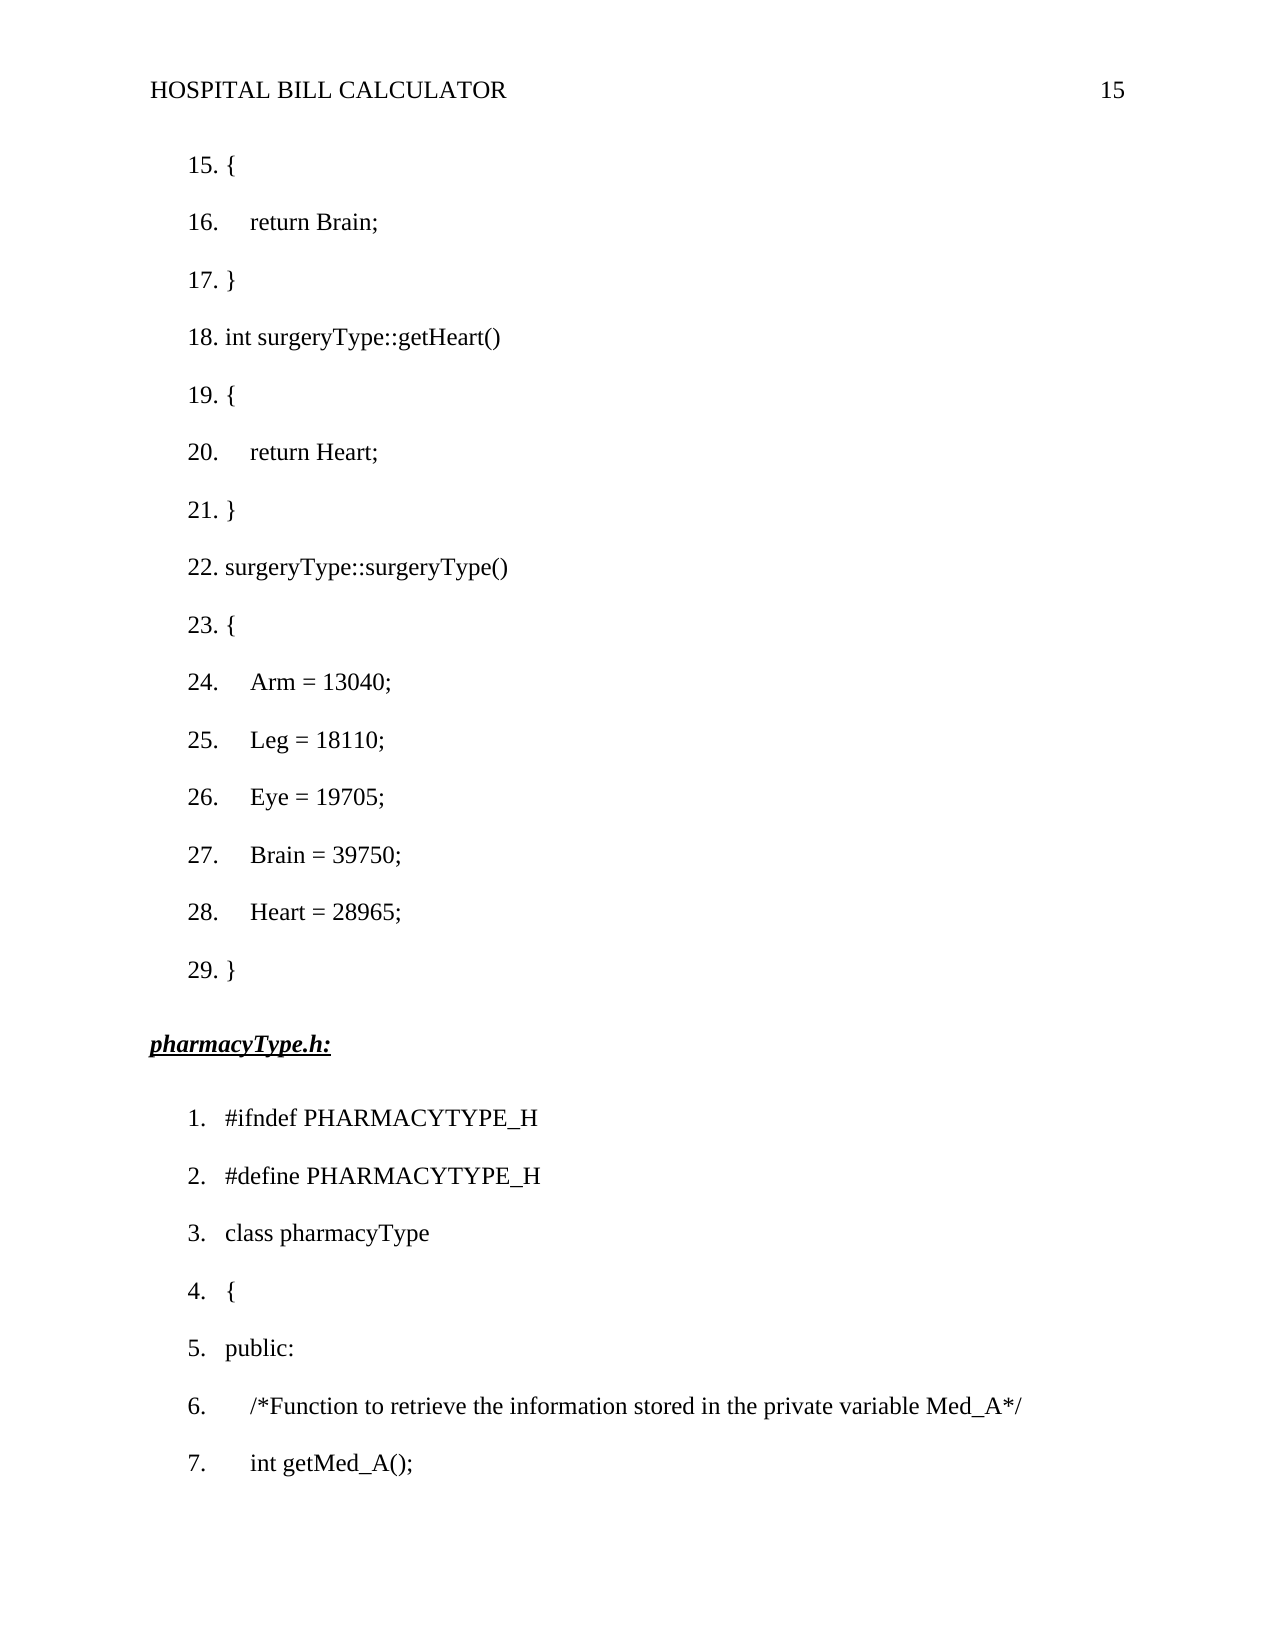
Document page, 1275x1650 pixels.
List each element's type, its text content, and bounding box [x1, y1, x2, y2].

list Eye = 19705; [187, 782, 1125, 811]
list /*Function to retrieve the information stored in the private variable Med_A*/ [187, 1391, 1125, 1419]
text pharmacyType.h: [150, 1029, 1125, 1058]
list } [187, 265, 1125, 294]
list Leg = 18110; [187, 725, 1125, 754]
list int surgeryType::getHeart() [187, 322, 1125, 351]
list { [187, 150, 1125, 179]
list return Brain; [187, 207, 1125, 236]
list { [187, 1276, 1125, 1304]
list Brain = 39750; [187, 840, 1125, 869]
list { [187, 380, 1125, 409]
list #ifndef PHARMACYTYPE_H [187, 1103, 1125, 1132]
list return Heart; [187, 437, 1125, 466]
list Arm = 13040; [187, 667, 1125, 696]
list public: [187, 1333, 1125, 1362]
list } [187, 495, 1125, 524]
list } [187, 955, 1125, 984]
list surgeryType::surgeryType() [187, 552, 1125, 581]
list #define PHARMACYTYPE_H [187, 1161, 1125, 1189]
list Heart = 28965; [187, 897, 1125, 926]
list class pharmacyType [187, 1218, 1125, 1247]
list { [187, 610, 1125, 639]
list int getMed_A(); [187, 1448, 1125, 1477]
